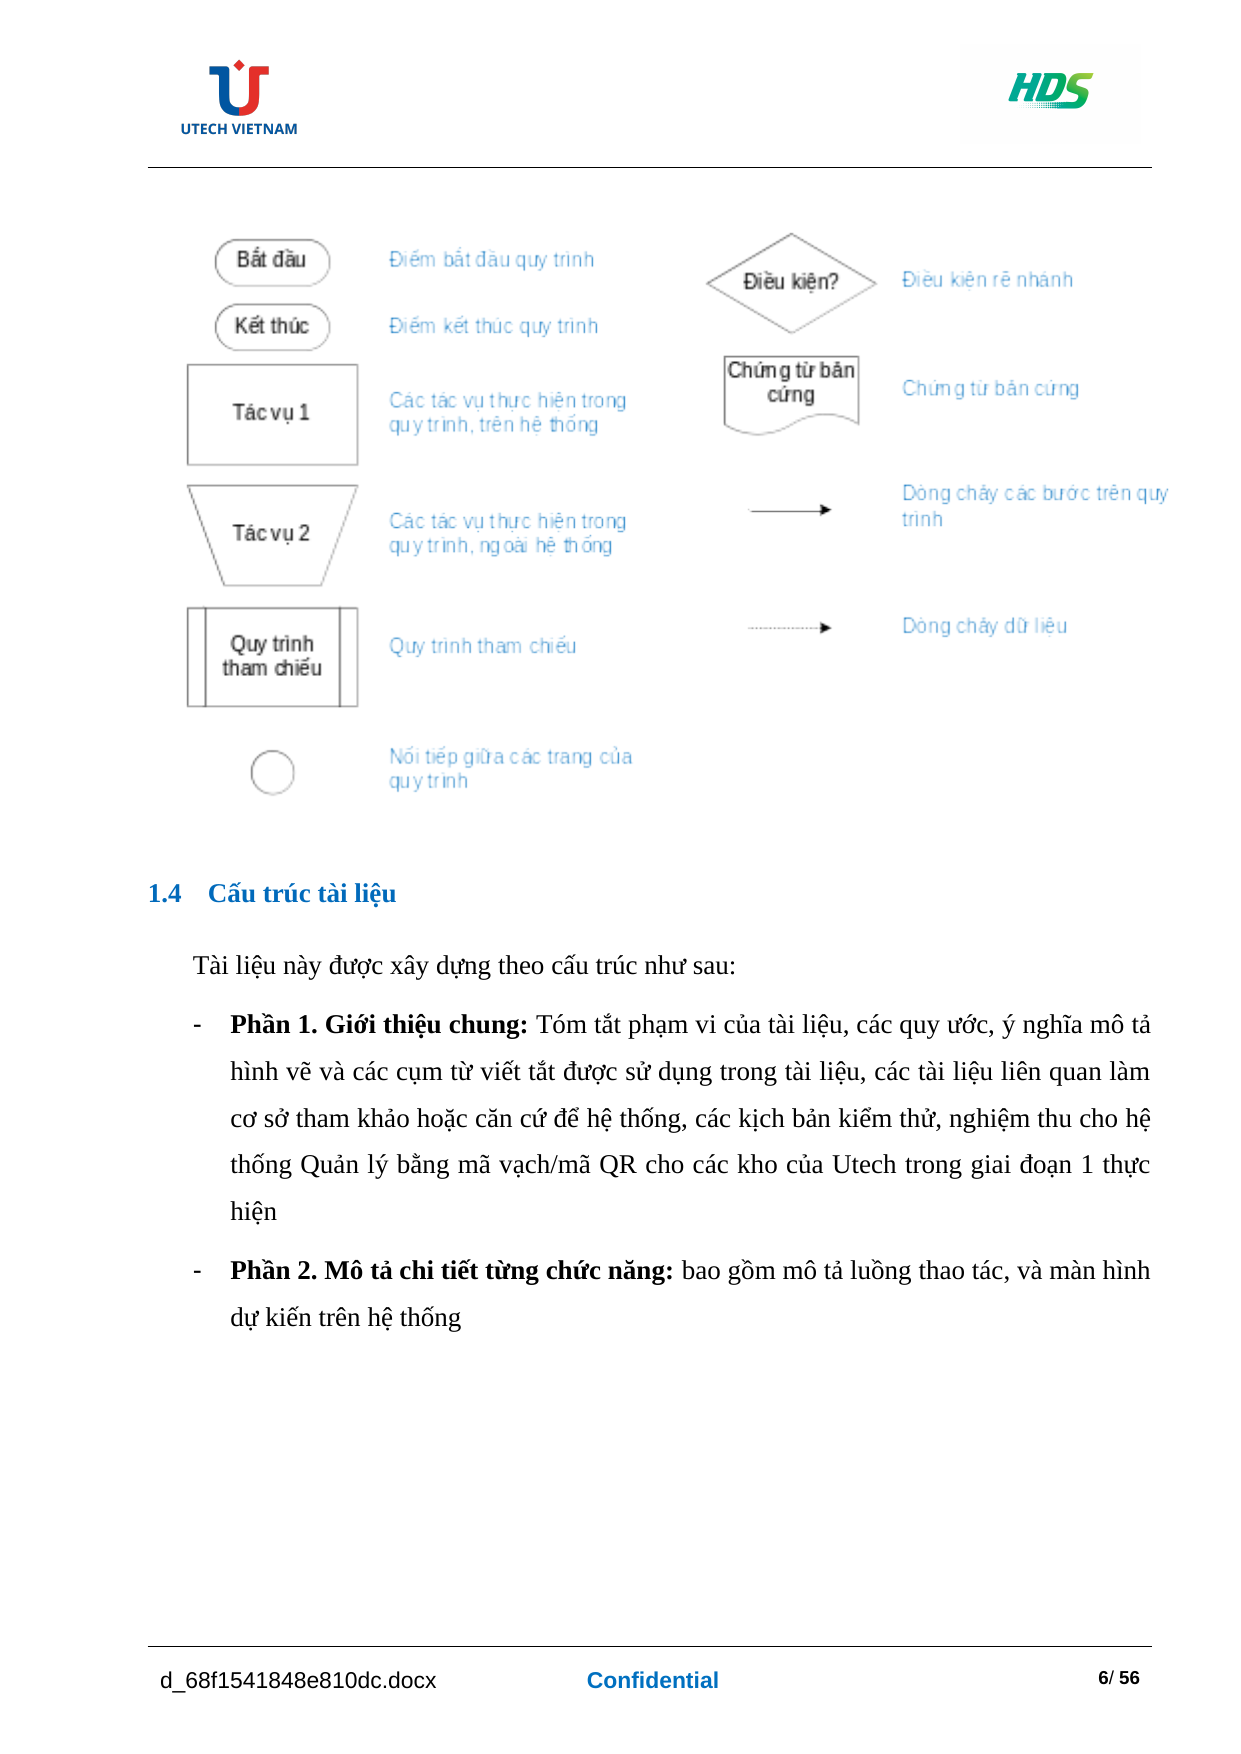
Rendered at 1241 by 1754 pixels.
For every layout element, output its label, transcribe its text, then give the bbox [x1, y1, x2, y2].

list Phần 1. Giới thiệu chung: Tóm tắt phạm vi của tài liệu, các quy ước, ý nghĩa mô tả hình vẽ và các cụm từ viết tắt được sử dụng trong tài liệu, các tài liệu liên quan làm cơ sở tham khảo hoặc căn cứ để hệ thống, các kịch bản kiểm thử, nghiệm thu cho hệ thống Quản lý bằng mã vạch/mã QR cho các kho của Utech trong giai đoạn 1 thực hiện [193, 1008, 1152, 1226]
picture [175, 47, 301, 142]
subtitle Cấu trúc tài liệu [148, 877, 1152, 909]
list Phần 2. Mô tả chi tiết từng chức năng: bao gồm mô tả luồng thao tác, và màn hình dự kiến trên hệ thống [193, 1254, 1152, 1332]
text Tài liệu này được xây dựng theo cấu trúc như sau: [193, 949, 1152, 980]
picture [960, 44, 1141, 144]
